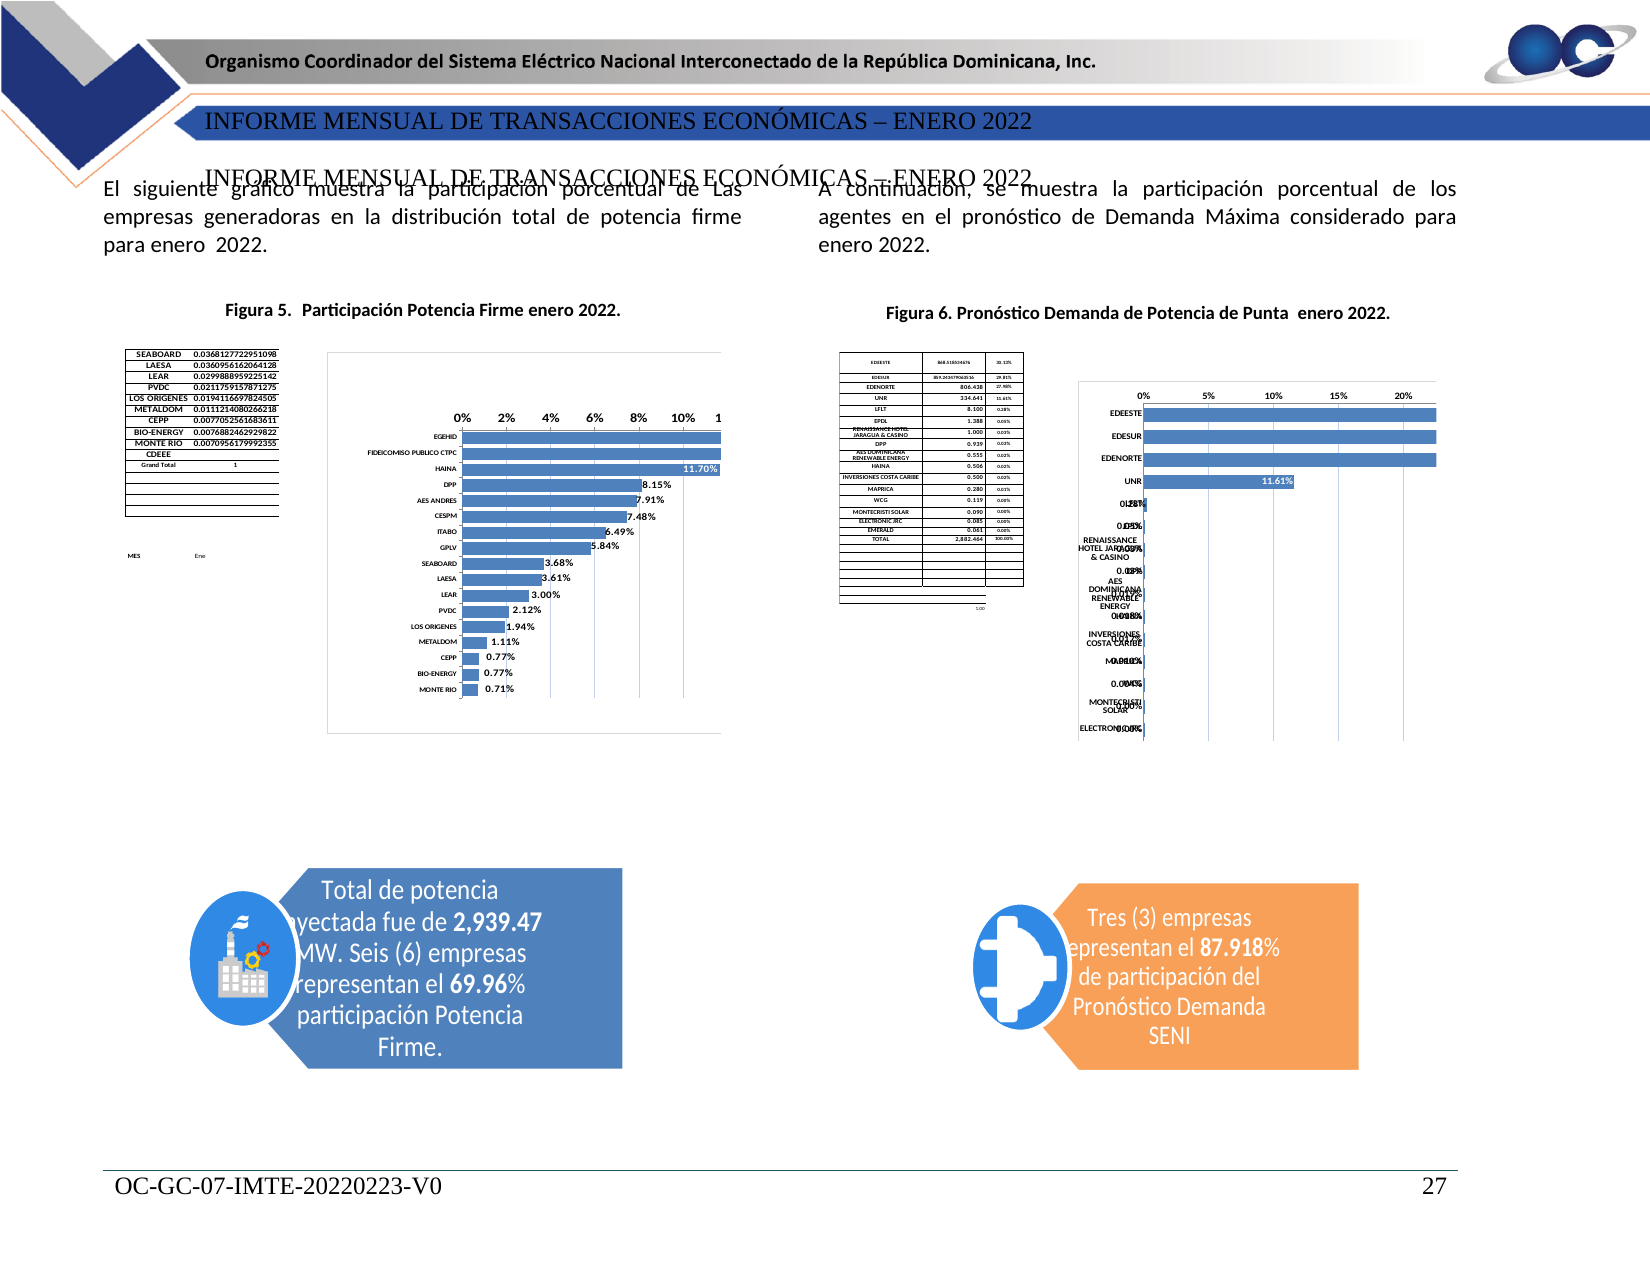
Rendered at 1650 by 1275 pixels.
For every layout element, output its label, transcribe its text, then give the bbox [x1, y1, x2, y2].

text Figura 6. Pronóstico Demanda de Potencia de Punta 2022. [818, 301, 1458, 324]
picture [190, 892, 296, 1025]
picture [974, 905, 1067, 1029]
text Figura 5. Participación Potencia Firme 2022. [103, 298, 743, 321]
picture [1, 1, 1650, 191]
text El siguiente gráfico muestra la participación porcentual de Las empresas generadoras en la distribución total de potencia firme para 2022. [103, 174, 743, 258]
picture [738, 171, 748, 185]
text A continuación, se muestra la participación porcentual de los agentes en el pronóstico de Demanda Máxima considerado para 2022. [818, 174, 1458, 258]
